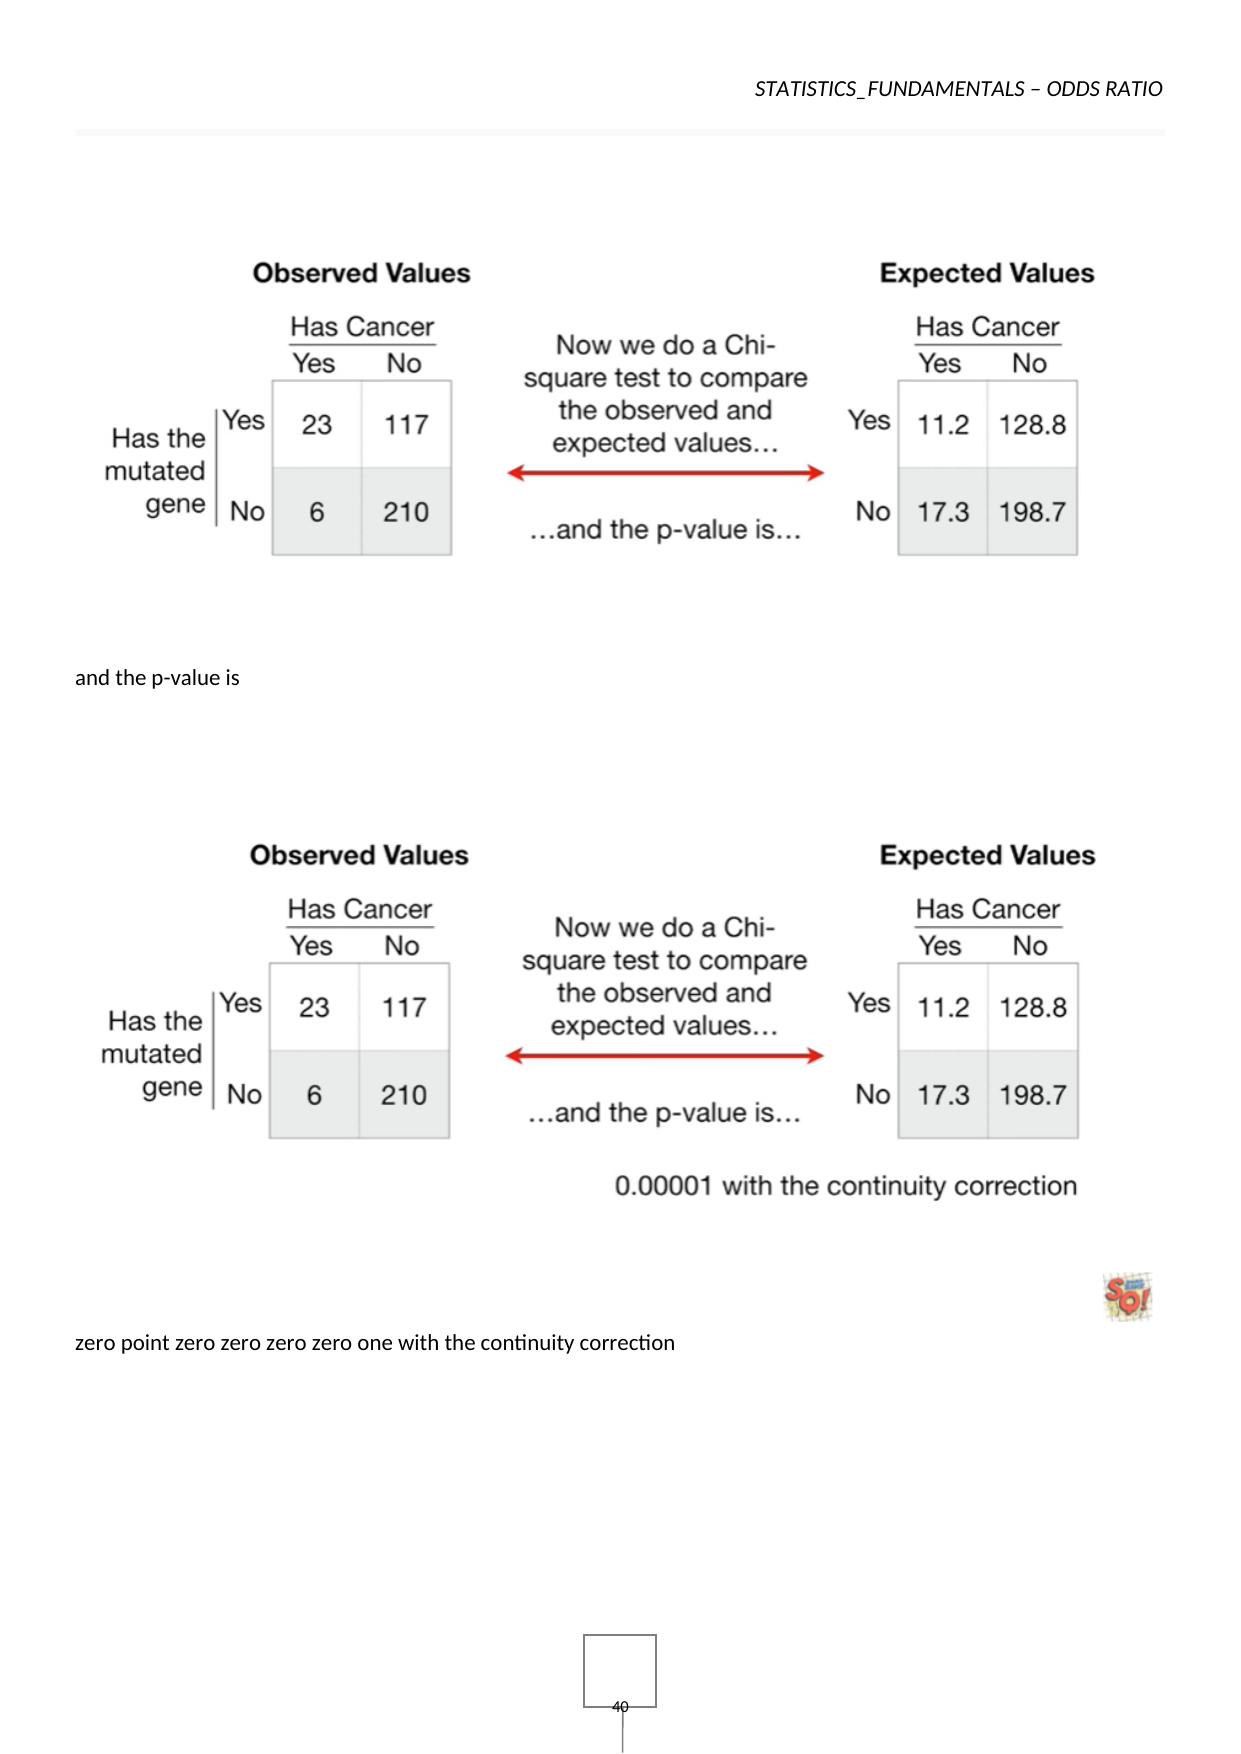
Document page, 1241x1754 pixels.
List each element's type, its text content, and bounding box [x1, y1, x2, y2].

text zero point zero zero zero zero one with the continuity correction [75, 1328, 1165, 1356]
picture [75, 129, 1166, 663]
picture [75, 718, 1166, 1328]
text and the p-value is [75, 663, 1165, 691]
